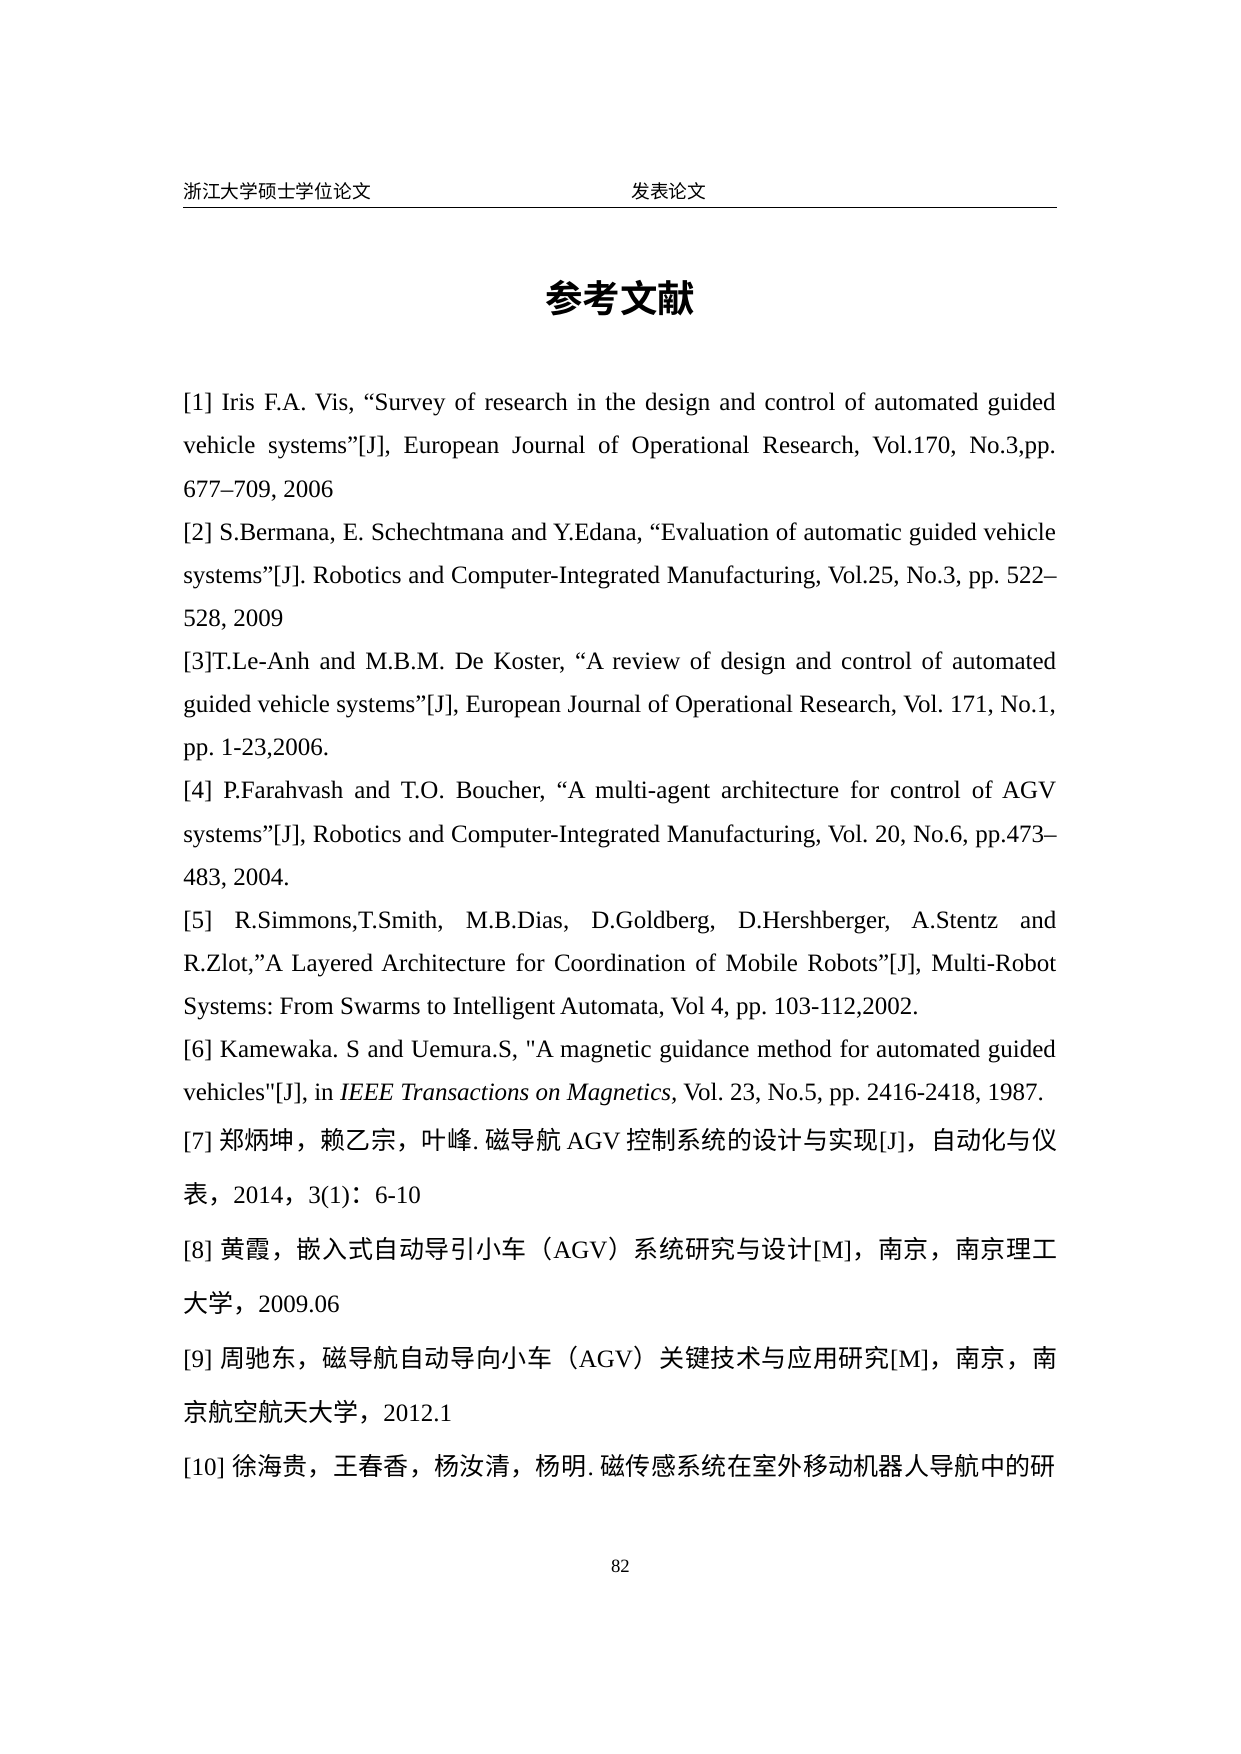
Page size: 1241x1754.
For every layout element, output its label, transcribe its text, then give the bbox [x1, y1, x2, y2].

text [183, 1447, 1057, 1483]
text [9] 周驰东，磁导航自动导向小车（AGV）关键技术与应用研究[M]，南京，南京航空航天大学，2012.1 [183, 1338, 1057, 1429]
text [5] R.Simmons,T.Smith, M.B.Dias, D.Goldberg, D.Hershberger, A.Stentz and R.Zlot,”A Layered Architecture for Coordination of Mobile Robots”[J], Multi-Robot Systems: From Swarms to Intelligent Automata, Vol 4, pp. 103-112,2002. [183, 905, 1057, 1020]
text [7] 郑炳坤，赖乙宗，叶峰. 磁导航AGV控制系统的设计与实现[J]，自动化与仪表，2014，3(1)：6-10 [183, 1121, 1057, 1211]
text [2] S.Bermana, E. Schechtmana and Y.Edana, “Evaluation of automatic guided vehicle systems”[J]. Robotics and Computer-Integrated Manufacturing, Vol.25, No.3, pp. 522–528, 2009 [183, 517, 1057, 632]
text [4] P.Farahvash and T.O. Boucher, “A multi-agent architecture for control of AGV systems”[J], Robotics and Computer-Integrated Manufacturing, Vol. 20, No.6, pp.473–483, 2004. [183, 776, 1057, 891]
text [8] 黄霞，嵌入式自动导引小车（AGV）系统研究与设计[M]，南京，南京理工大学，2009.06 [183, 1229, 1057, 1320]
text [6] Kamewaka. S and Uemura.S, "A magnetic guidance method for automated guided vehicles"[J], in IEEE Transactions on Magnetics, Vol. 23, No.5, pp. 2416-2418, 1987. [183, 1034, 1057, 1106]
text [3]T.Le-Anh and M.B.M. De Koster, “A review of design and control of automated guided vehicle systems”[J], European Journal of Operational Research, Vol. 171, No.1, pp. 1-23,2006. [183, 646, 1057, 761]
title 参考文献 [183, 268, 1057, 323]
text [1] Iris F.A. Vis, “Survey of research in the design and control of automated guided vehicle systems”[J], European Journal of Operational Research, Vol.170, No.3,pp. 677–709, 2006 [183, 387, 1057, 502]
